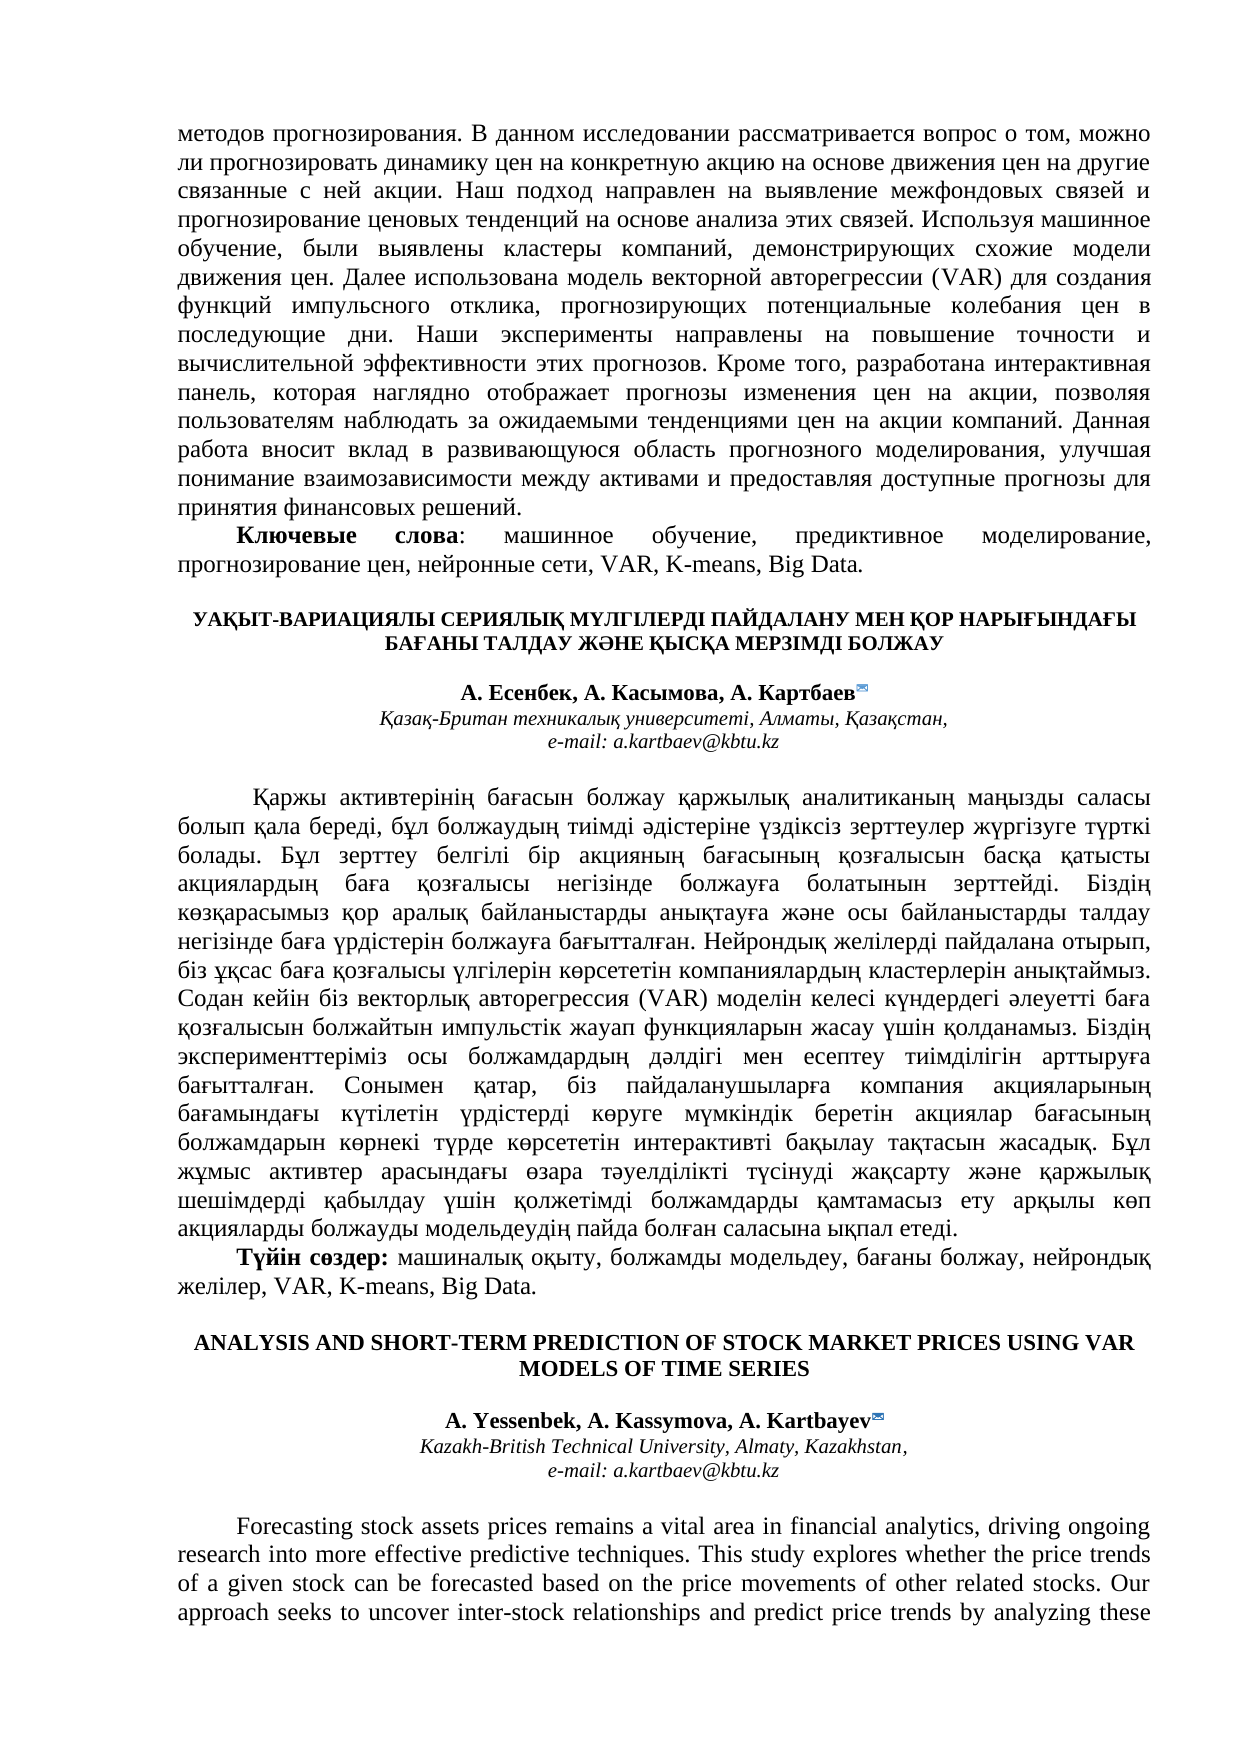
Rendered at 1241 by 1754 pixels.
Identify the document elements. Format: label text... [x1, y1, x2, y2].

text Ключевые слова: машинное обучение, предиктивное моделирование, прогнозирование цен, нейронные сети, VAR, K-means, Big Data. [177, 521, 1152, 578]
text A. Yessenbek, A. Kassymova, A. Kartbayev [177, 1408, 1152, 1434]
text Kazakh-British Technical University, Almaty, Kazakhstan, [177, 1434, 1152, 1458]
text e-mail: a.kartbaev@kbtu.kz [177, 1458, 1152, 1482]
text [177, 118, 1152, 521]
text Түйін сөздер: машиналық оқыту, болжамды модельдеу, бағаны болжау, нейрондық желілер, VAR, K-means, Big Data. [177, 1242, 1152, 1300]
subtitle УАҚЫТ-ВАРИАЦИЯЛЫ СЕРИЯЛЫҚ МҮЛГІЛЕРДІ ПАЙДАЛАНУ МЕН ҚОР НАРЫҒЫНДАҒЫ БАҒАНЫ ТАЛДАУ ЖӘНЕ ҚЫСҚА МЕРЗІМДІ БОЛЖАУ [177, 607, 1152, 655]
text e-mail: a.kartbaev@kbtu.kz [177, 729, 1152, 753]
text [177, 1511, 1152, 1626]
text А. Есенбек, А. Касымова, А. Картбаев [177, 679, 1152, 705]
text Қаржы активтерінің бағасын болжау қаржылық аналитиканың маңызды саласы болып қала береді, бұл болжаудың тиімді әдістеріне үздіксіз зерттеулер жүргізуге түрткі болады. Бұл зерттеу белгілі бір акцияның бағасының қозғалысын басқа қатысты акциялардың баға қозғалысы негізінде болжауға болатынын зерттейді. Біздің көзқарасымыз қор аралық байланыстарды анықтауға және осы байланыстарды талдау негізінде баға үрдістерін болжауға бағытталған. Нейрондық желілерді пайдалана отырып, біз ұқсас баға қозғалысы үлгілерін көрсететін компаниялардың кластерлерін анықтаймыз. Содан кейін біз векторлық авторегрессия (VAR) моделін келесі күндердегі әлеуетті баға қозғалысын болжайтын импульстік жауап функцияларын жасау үшін қолданамыз. Біздің эксперименттеріміз осы болжамдардың дәлдігі мен есептеу тиімділігін арттыруға бағытталған. Сонымен қатар, біз пайдаланушыларға компания акцияларының бағамындағы күтілетін үрдістерді көруге мүмкіндік беретін акциялар бағасының болжамдарын көрнекі түрде көрсететін интерактивті бақылау тақтасын жасадық. Бұл жұмыс активтер арасындағы өзара тәуелділікті түсінуді жақсарту және қаржылық шешімдерді қабылдау үшін қолжетімді болжамдарды қамтамасыз ету арқылы көп акцияларды болжауды модельдеудің пайда болған саласына ықпал етеді. [177, 782, 1152, 1242]
text Қазақ-Британ техникалық университеті, Алматы, Қазақстан, [177, 705, 1152, 729]
subtitle ANALYSIS AND SHORT-TERM PREDICTION OF STOCK MARKET PRICES USING VAR MODELS OF TIME SERIES [177, 1328, 1152, 1381]
